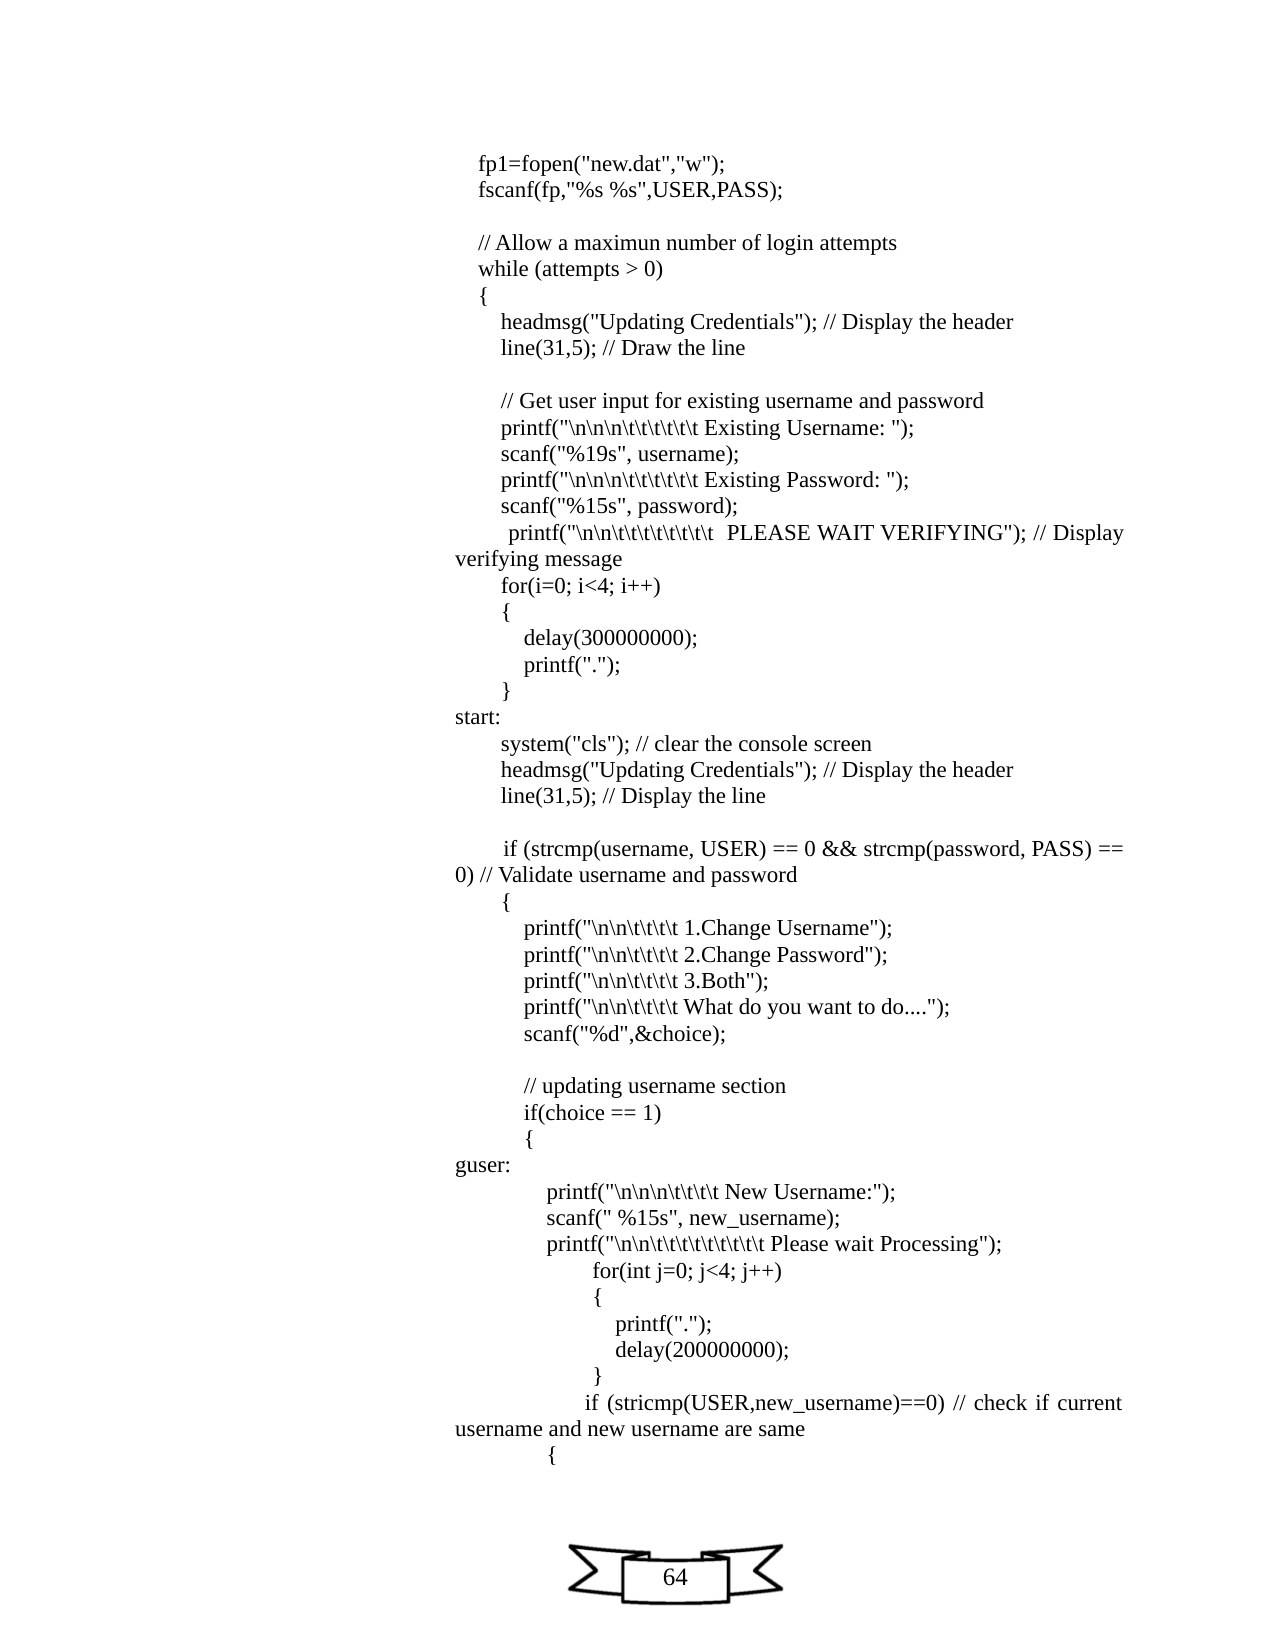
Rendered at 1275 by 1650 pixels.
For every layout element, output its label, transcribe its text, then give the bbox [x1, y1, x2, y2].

list printf("\n\n\t\t\t\t 2.Change Password"); [455, 941, 1125, 967]
list { [455, 598, 1125, 624]
list if(choice == 1) [455, 1099, 1125, 1125]
list while (attempts > 0) [455, 255, 1125, 282]
list { [455, 282, 1125, 308]
list scanf("%19s", username); [455, 440, 1125, 466]
list } [455, 1362, 1125, 1389]
list printf("\n\n\t\t\t\t 1.Change Username"); [455, 914, 1125, 941]
list if (strcmp(username, USER) == 0 && strcmp(password, PASS) == 0) // Validate username and password [455, 835, 1125, 888]
list delay(200000000); [455, 1336, 1125, 1362]
list printf("\n\n\t\t\t\t 3.Both"); [455, 967, 1125, 993]
list if (stricmp(USER,new_username)==0) // check if current username and new username are same [455, 1389, 1125, 1441]
list fscanf(fp,"%s %s",USER,PASS); [455, 176, 1125, 203]
list printf("\n\n\n\t\t\t\t\t\t Existing Username: "); [455, 413, 1125, 440]
list headmsg("Updating Credentials"); // Display the header [455, 756, 1125, 782]
list start: [455, 703, 1125, 730]
list for(i=0; i<4; i++) [455, 572, 1125, 598]
list system("cls"); // clear the console screen [455, 730, 1125, 756]
list scanf(" %15s", new_username); [455, 1204, 1125, 1231]
list line(31,5); // Draw the line [455, 334, 1125, 361]
list printf("\n\n\n\t\t\t\t\t\t Existing Password: "); [455, 466, 1125, 493]
list headmsg("Updating Credentials"); // Display the header [455, 308, 1125, 334]
list delay(300000000); [455, 624, 1125, 651]
list { [455, 1125, 1125, 1151]
list for(int j=0; j<4; j++) [455, 1257, 1125, 1283]
list { [455, 888, 1125, 914]
list // updating username section [455, 1072, 1125, 1099]
list printf("\n\n\t\t\t\t What do you want to do...."); [455, 993, 1125, 1020]
list // Allow a maximun number of login attempts [455, 229, 1125, 255]
list guser: [455, 1151, 1125, 1178]
list printf("\n\n\t\t\t\t\t\t\t\t\t Please wait Processing"); [455, 1231, 1125, 1257]
list // Get user input for existing username and password [455, 387, 1125, 413]
list } [455, 677, 1125, 703]
list printf("."); [455, 1309, 1125, 1336]
list fp1=fopen("new.dat","w"); [455, 150, 1125, 176]
list scanf("%d",&choice); [455, 1020, 1125, 1046]
list printf("\n\n\n\t\t\t\t New Username:"); [455, 1178, 1125, 1204]
list printf("\n\n\t\t\t\t\t\t\t\t PLEASE WAIT VERIFYING"); // Display verifying message [455, 519, 1125, 572]
list { [455, 1441, 1125, 1468]
list scanf("%15s", password); [455, 493, 1125, 519]
list line(31,5); // Display the line [455, 782, 1125, 809]
list printf("."); [455, 651, 1125, 677]
list { [455, 1283, 1125, 1309]
